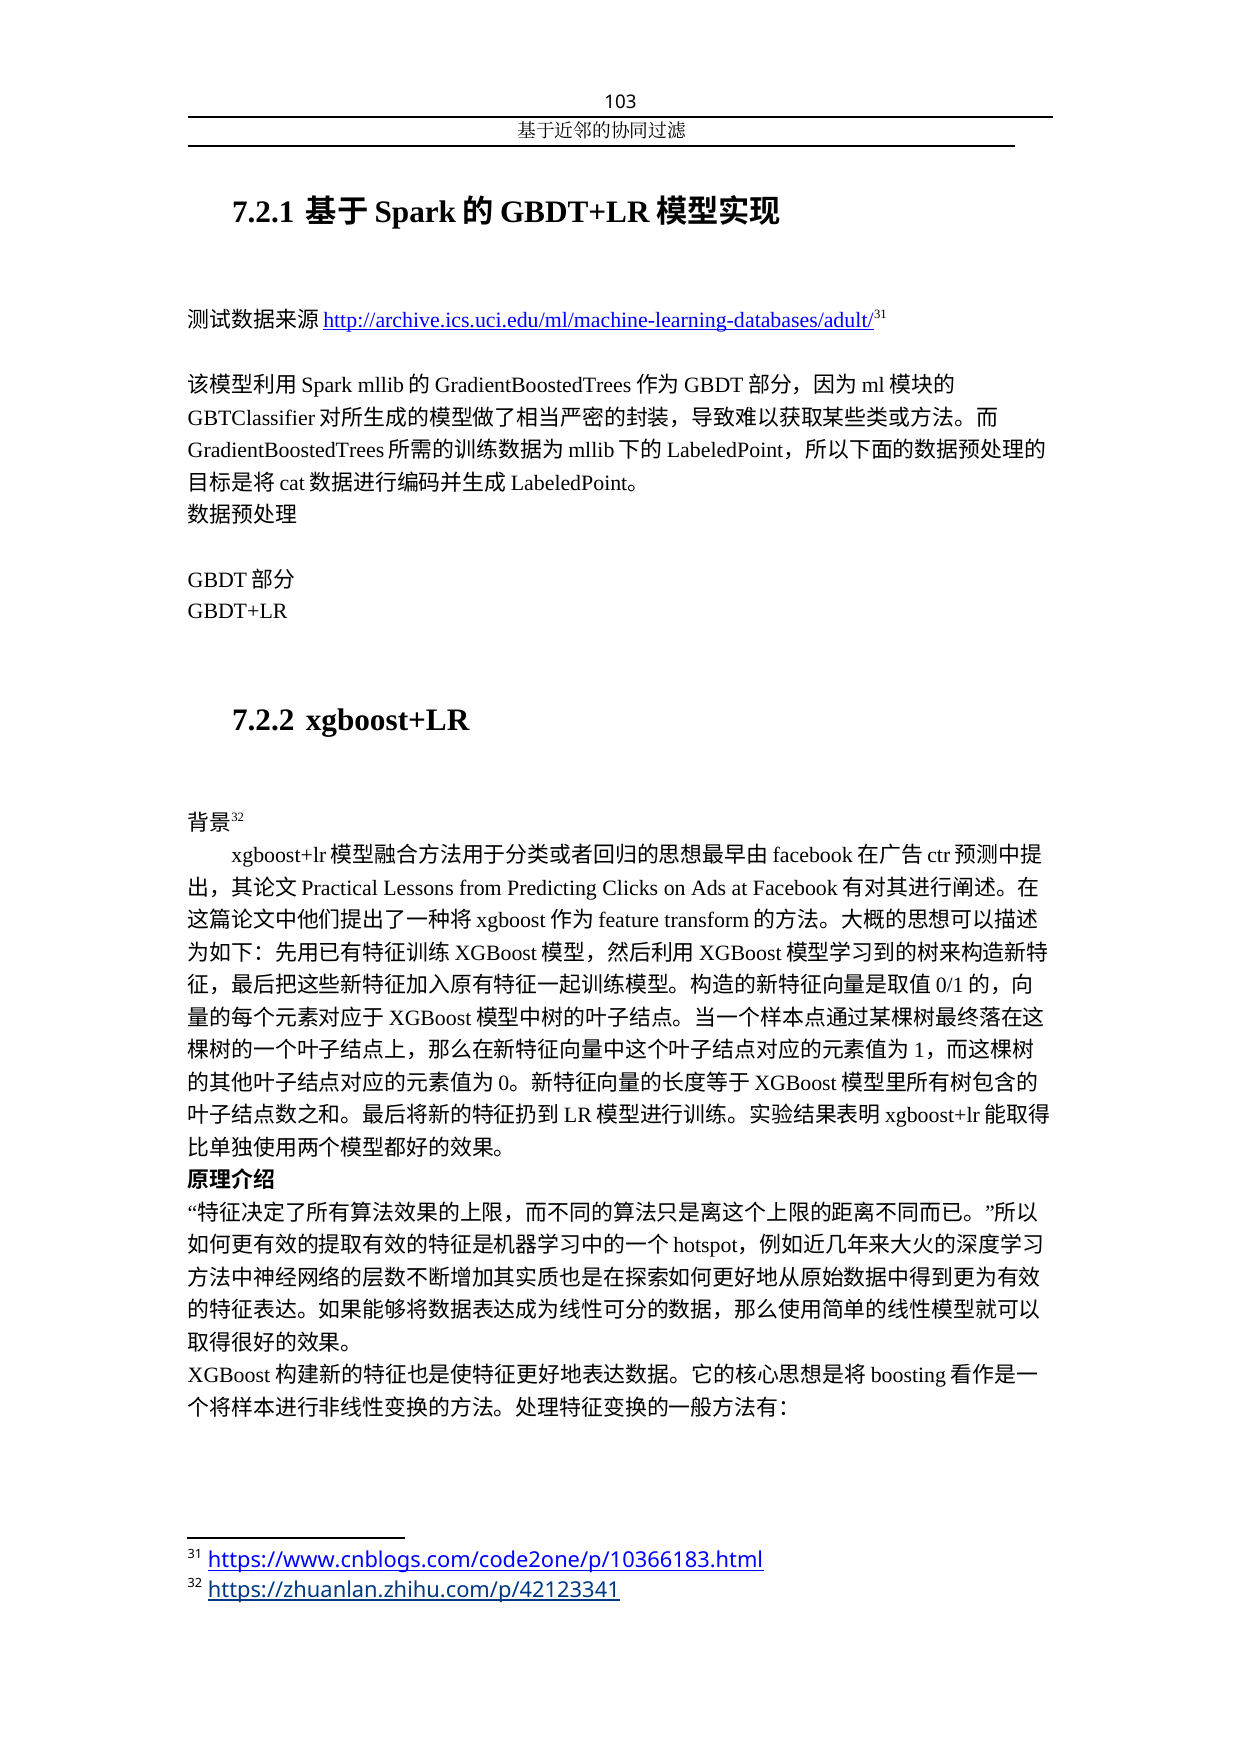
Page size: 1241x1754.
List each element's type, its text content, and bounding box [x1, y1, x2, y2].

text xgboost+lr模型融合方法用于分类或者回归的思想最早由facebook在广告ctr预测中提出，其论文Practical Lessons from Predicting Clicks on Ads at Facebook有对其进行阐述。在这篇论文中他们提出了一种将xgboost作为feature transform的方法。大概的思想可以描述为如下：先用已有特征训练XGBoost模型，然后利用XGBoost模型学习到的树来构造新特征，最后把这些新特征加入原有特征一起训练模型。构造的新特征向量是取值0/1的，向量的每个元素对应于XGBoost模型中树的叶子结点。当一个样本点通过某棵树最终落在这棵树的一个叶子结点上，那么在新特征向量中这个叶子结点对应的元素值为1，而这棵树的其他叶子结点对应的元素值为0。新特征向量的长度等于XGBoost模型里所有树包含的叶子结点数之和。最后将新的特征扔到LR模型进行训练。实验结果表明xgboost+lr能取得比单独使用两个模型都好的效果。 [187, 837, 1053, 1162]
text GBDT+LR [187, 594, 1053, 627]
text GBDT部分 [187, 562, 1053, 594]
text 背景 [187, 804, 1053, 837]
text 数据预处理 [187, 497, 1053, 529]
text XGBoost 构建新的特征也是使特征更好地表达数据。它的核心思想是将boosting看作是一个将样本进行非线性变换的方法。处理特征变换的一般方法有： [187, 1357, 1053, 1422]
subtitle xgboost+LR [232, 686, 1053, 751]
text 测试数据来源http://archive.ics.uci.edu/ml/machine-learning-databases/adult/ [187, 302, 1053, 334]
text 原理介绍 [187, 1162, 1053, 1194]
subtitle 基于Spark的GBDT+LR模型实现 [232, 177, 1053, 242]
text 该模型利用Spark mllib的GradientBoostedTrees作为GBDT部分，因为ml模块的GBTClassifier对所生成的模型做了相当严密的封装，导致难以获取某些类或方法。而GradientBoostedTrees所需的训练数据为mllib下的LabeledPoint，所以下面的数据预处理的目标是将cat数据进行编码并生成LabeledPoint。 [187, 367, 1053, 497]
text “特征决定了所有算法效果的上限，而不同的算法只是离这个上限的距离不同而已。”所以如何更有效的提取有效的特征是机器学习中的一个hotspot，例如近几年来大火的深度学习方法中神经网络的层数不断增加其实质也是在探索如何更好地从原始数据中得到更为有效的特征表达。如果能够将数据表达成为线性可分的数据，那么使用简单的线性模型就可以取得很好的效果。 [187, 1194, 1053, 1357]
